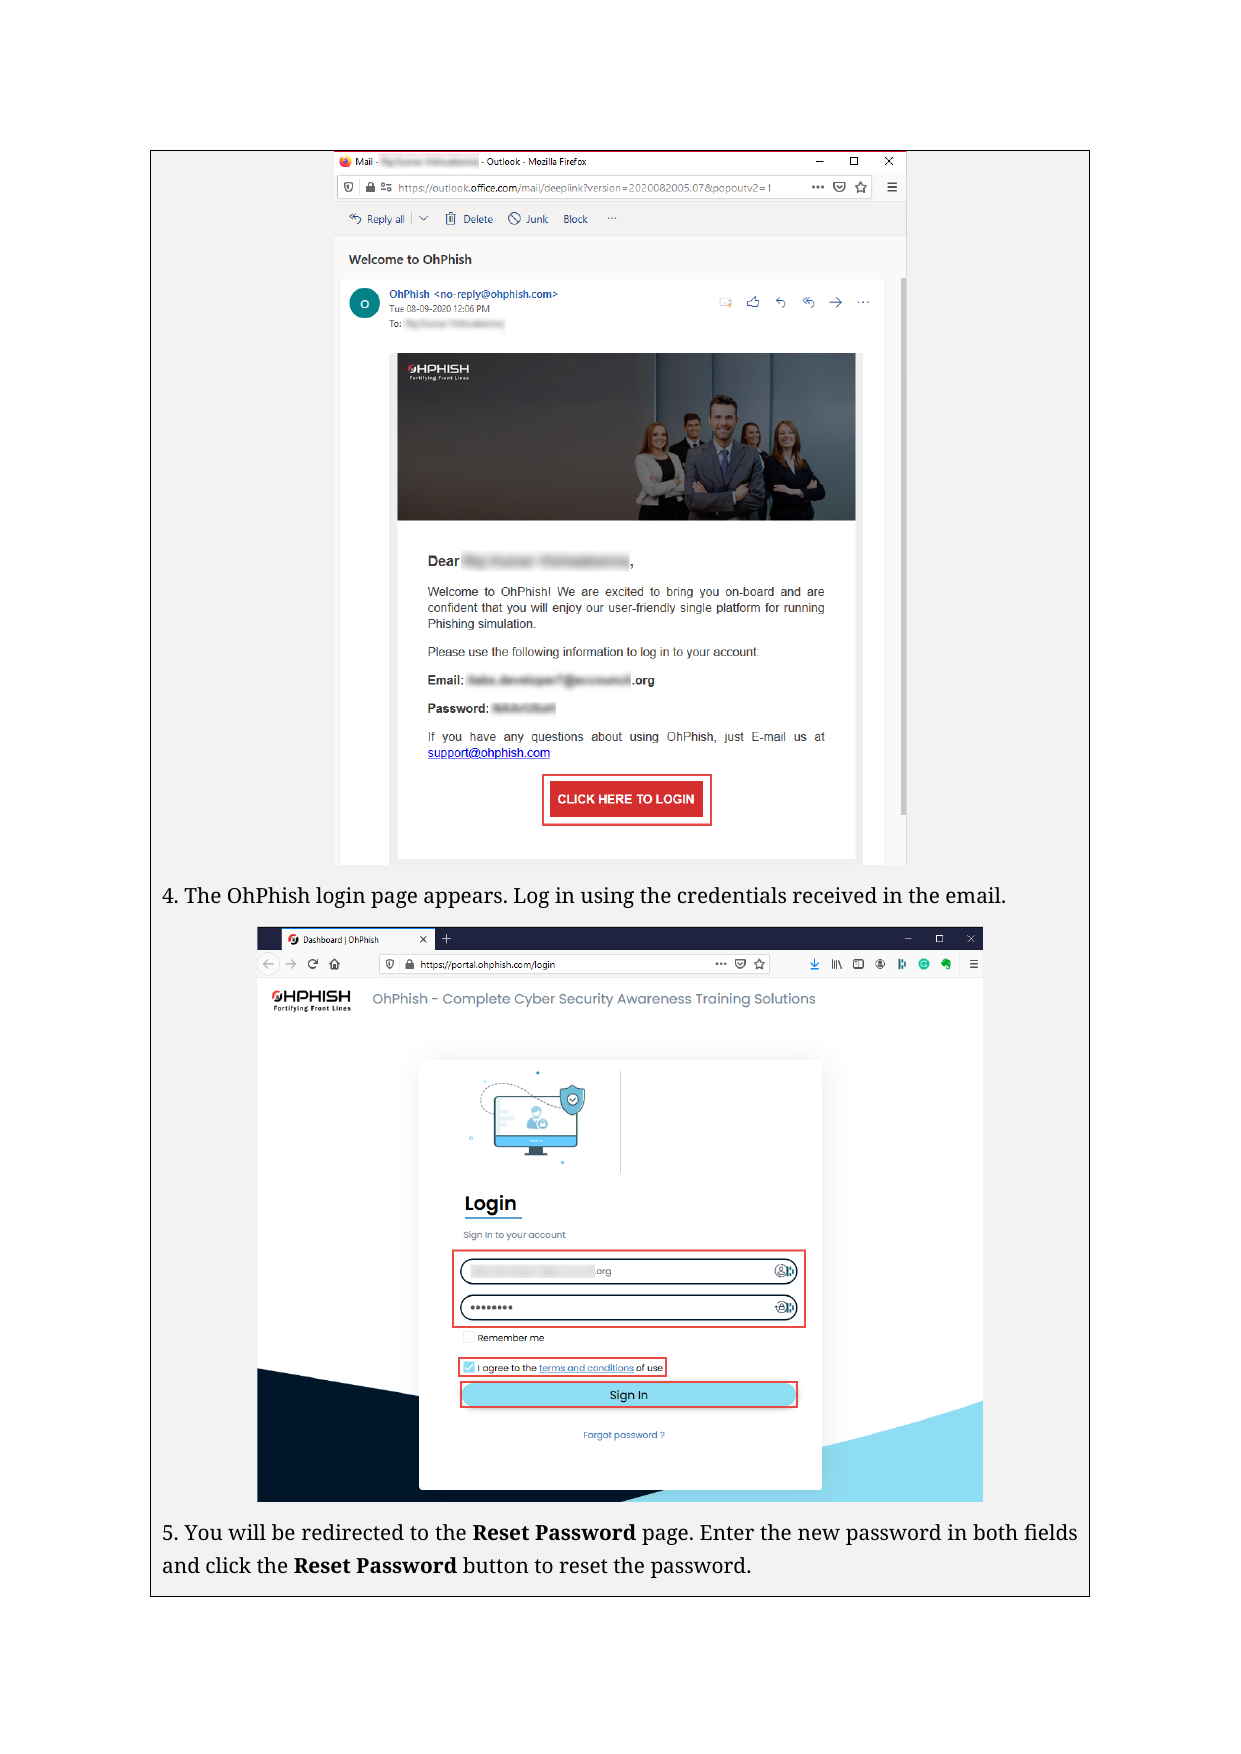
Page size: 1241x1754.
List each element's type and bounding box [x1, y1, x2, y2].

table_header [151, 151, 1089, 1596]
picture [333, 151, 907, 865]
picture [257, 926, 983, 1502]
